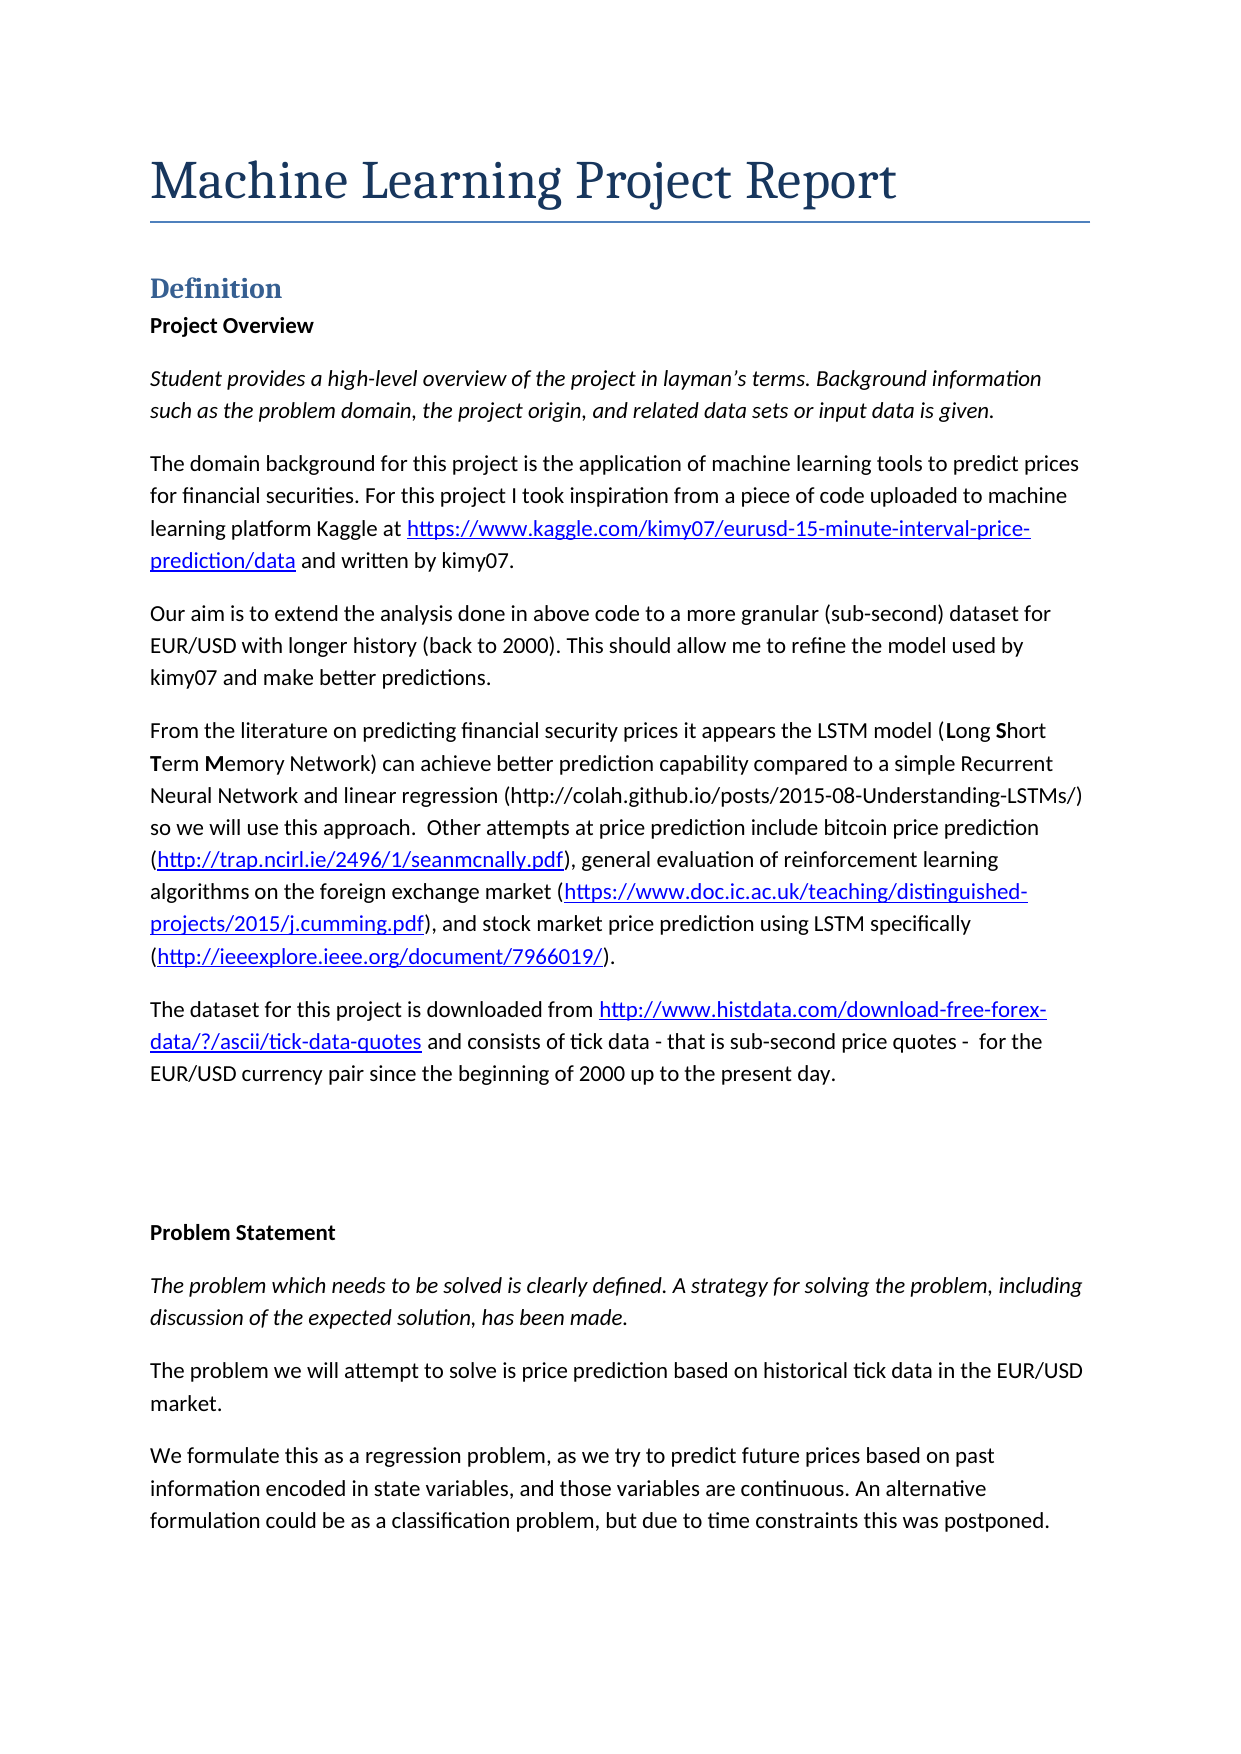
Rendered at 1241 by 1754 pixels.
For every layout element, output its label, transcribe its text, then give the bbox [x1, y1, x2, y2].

text The dataset for this project is downloaded from http://www.histdata.com/download-free-forex-data/?/ascii/tick-data-quotes and consists of tick data - that is sub-second price quotes - for the EUR/USD currency pair since the beginning of 2000 up to the present day. [150, 995, 1090, 1087]
text The problem we will attempt to solve is price prediction based on historical tick data in the EUR/USD market. [150, 1356, 1090, 1417]
subtitle Definition [150, 273, 1090, 306]
title Machine Learning Project Report [150, 150, 1090, 221]
text The domain background for this project is the application of machine learning tools to predict prices for financial securities. For this project I took inspiration from a piece of code uploaded to machine learning platform Kaggle at https://www.kaggle.com/kimy07/eurusd-15-minute-interval-price-prediction/data and written by kimy07. [150, 449, 1090, 574]
text Problem Statement [150, 1218, 1090, 1246]
text Student provides a high-level overview of the project in layman’s terms. Background information such as the problem domain, the project origin, and related data sets or input data is given. [150, 364, 1090, 424]
text Project Overview [150, 311, 1090, 339]
text We formulate this as a regression problem, as we try to predict future prices based on past information encoded in state variables, and those variables are continuous. An alternative formulation could be as a classification problem, but due to time constraints this was postponed. [150, 1442, 1090, 1534]
text Our aim is to extend the analysis done in above code to a more granular (sub-second) dataset for EUR/USD with longer history (back to 2000). This should allow me to refine the model used by kimy07 and make better predictions. [150, 599, 1090, 691]
text From the literature on predicting financial security prices it appears the LSTM model (Long Short Term Memory Network) can achieve better prediction capability compared to a simple Recurrent Neural Network and linear regression (http://colah.github.io/posts/2015-08-Understanding-LSTMs/) so we will use this approach. Other attempts at price prediction include bitcoin price prediction (http://trap.ncirl.ie/2496/1/seanmcnally.pdf), general evaluation of reinforcement learning algorithms on the foreign exchange market (https://www.doc.ic.ac.uk/teaching/distinguished-projects/2015/j.cumming.pdf), and stock market price prediction using LSTM specifically (http://ieeexplore.ieee.org/document/7966019/). [150, 716, 1090, 970]
text The problem which needs to be solved is clearly defined. A strategy for solving the problem, including discussion of the expected solution, has been made. [150, 1271, 1090, 1331]
